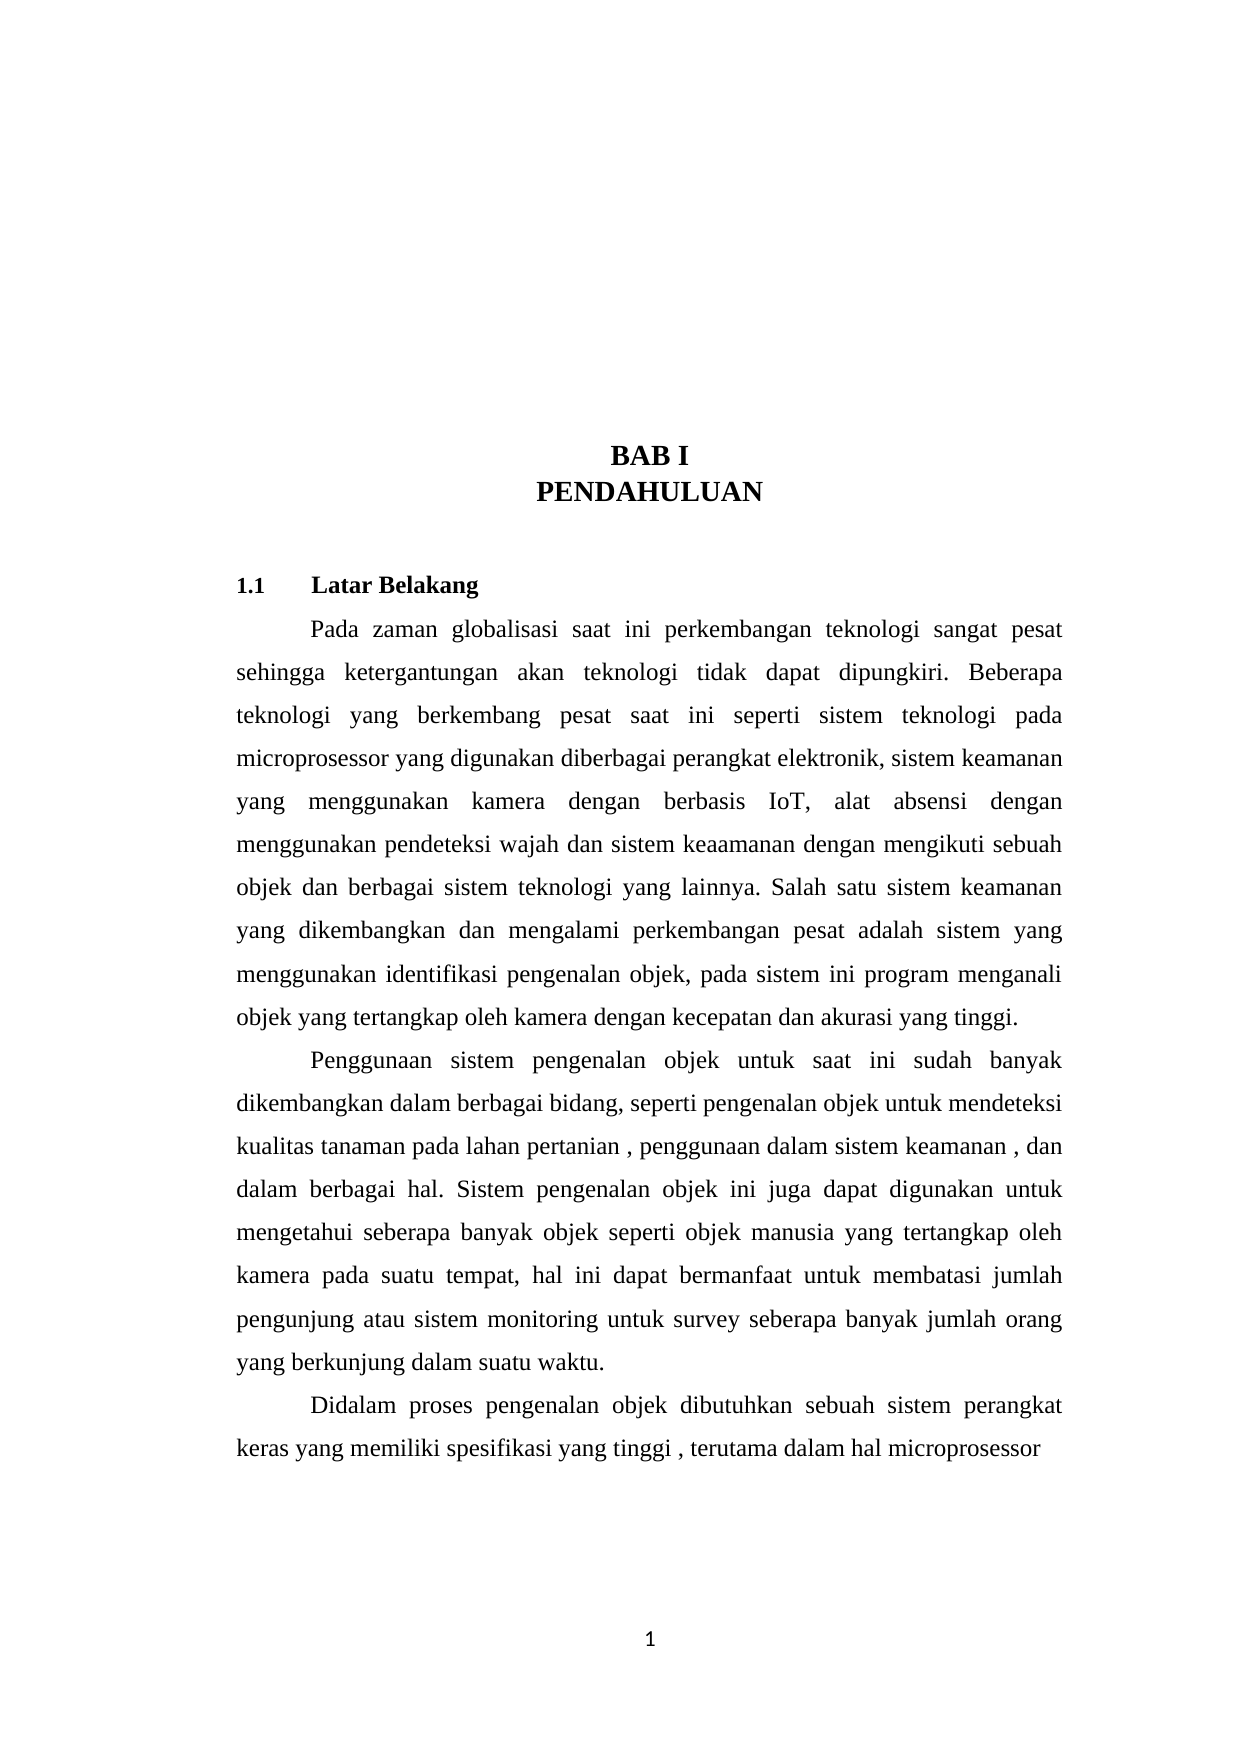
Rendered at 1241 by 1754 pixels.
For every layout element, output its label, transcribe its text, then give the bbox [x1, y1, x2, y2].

list Pada zaman globalisasi saat ini perkembangan teknologi sangat pesat sehingga ketergantungan akan teknologi tidak dapat dipungkiri. Beberapa teknologi yang berkembang pesat saat ini seperti sistem teknologi pada microprosessor yang digunakan diberbagai perangkat elektronik, sistem keamanan yang menggunakan kamera dengan berbasis IoT, alat absensi dengan menggunakan pendeteksi wajah dan sistem keaamanan dengan mengikuti sebuah objek dan berbagai sistem teknologi yang lainnya. Salah satu sistem keamanan yang dikembangkan dan mengalami perkembangan pesat adalah sistem yang menggunakan identifikasi pengenalan objek, pada sistem ini program menganali objek yang tertangkap oleh kamera dengan kecepatan dan akurasi yang tinggi. [236, 614, 1063, 1031]
list Didalam proses pengenalan objek dibutuhkan sebuah sistem perangkat keras yang memiliki spesifikasi yang tinggi , terutama dalam hal microprosessor [236, 1390, 1063, 1462]
list Penggunaan sistem pengenalan objek untuk saat ini sudah banyak dikembangkan dalam berbagai bidang, seperti pengenalan objek untuk mendeteksi kualitas tanaman pada lahan pertanian , penggunaan dalam sistem keamanan , dan dalam berbagai hal. Sistem pengenalan objek ini juga dapat digunakan untuk mengetahui seberapa banyak objek seperti objek manusia yang tertangkap oleh kamera pada suatu tempat, hal ini dapat bermanfaat untuk membatasi jumlah pengunjung atau sistem monitoring untuk survey seberapa banyak jumlah orang yang berkunjung dalam suatu waktu. [236, 1045, 1063, 1376]
subtitle Latar Belakang [236, 571, 1063, 599]
subtitle BAB I PENDAHULUAN [236, 438, 1063, 508]
